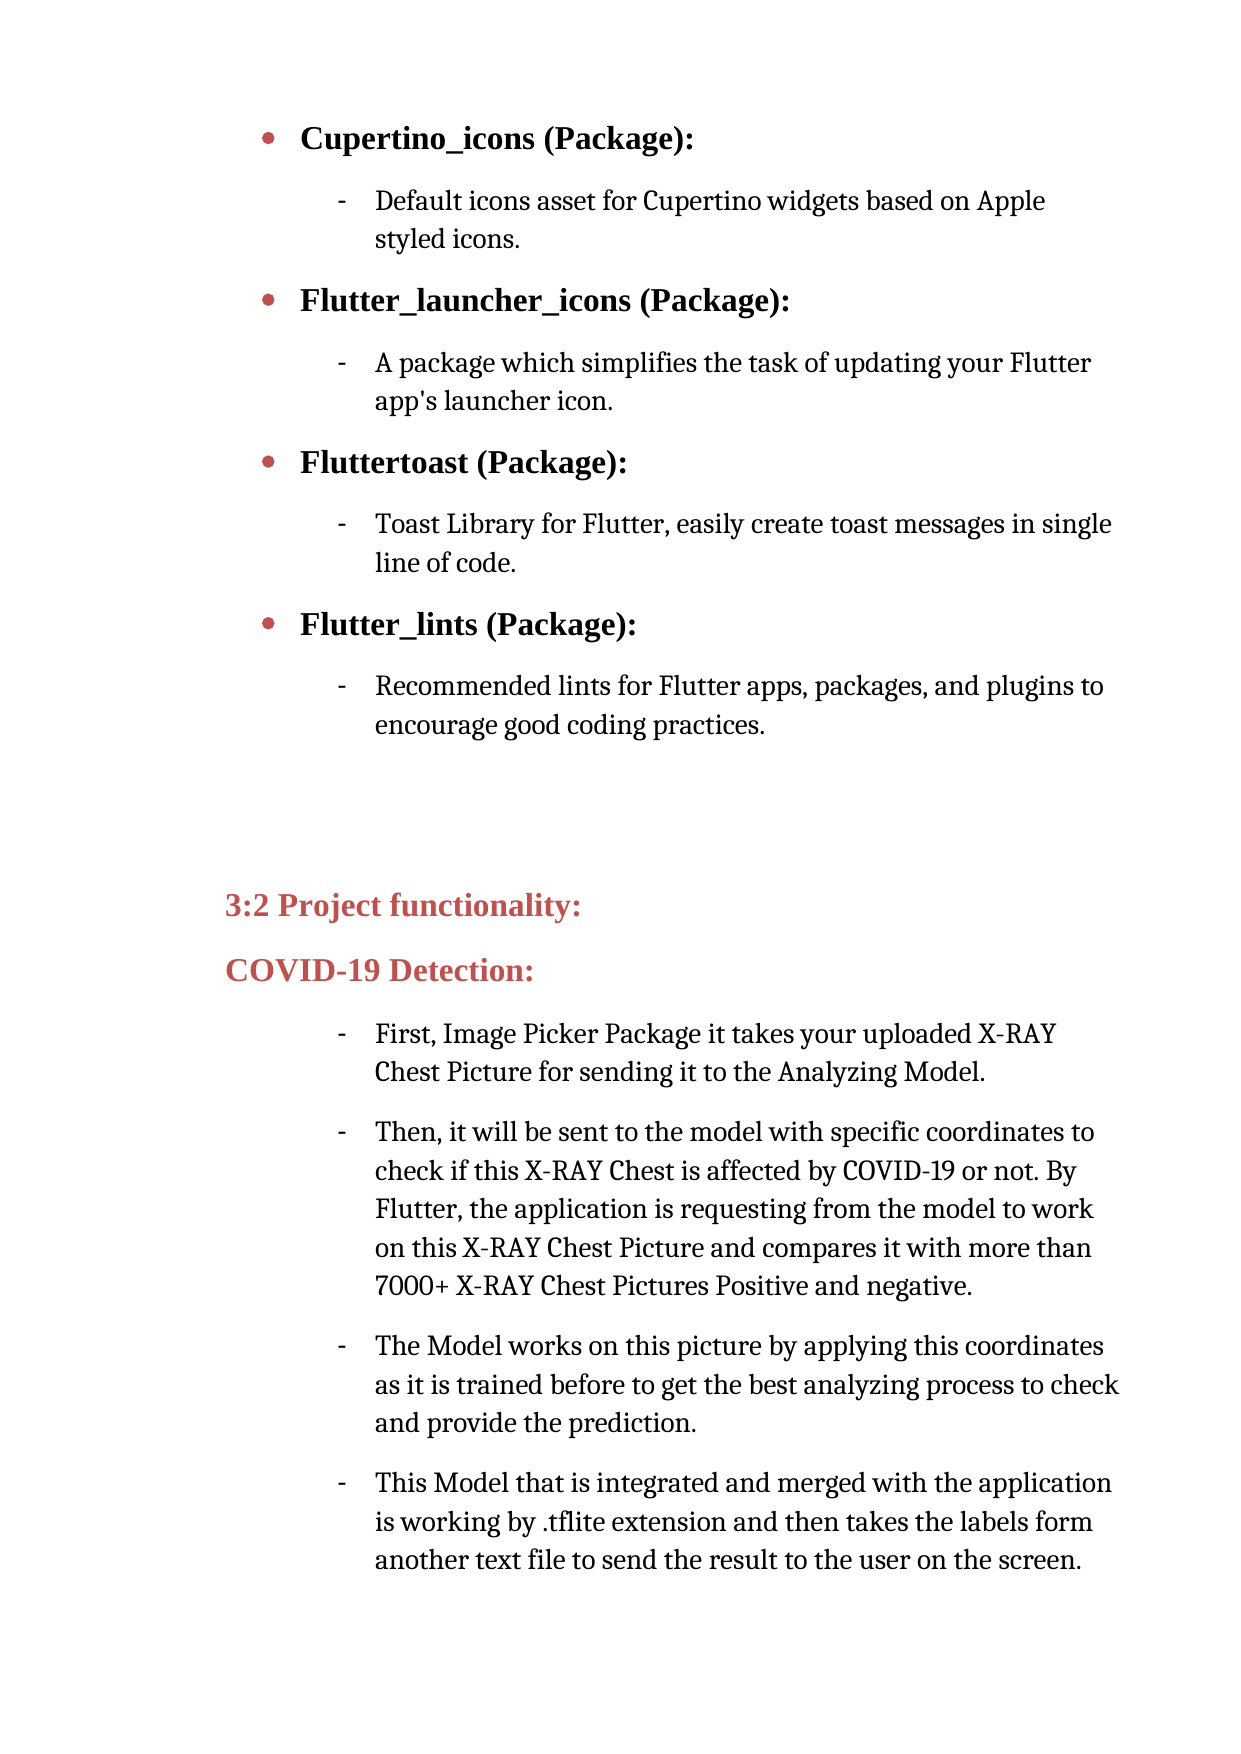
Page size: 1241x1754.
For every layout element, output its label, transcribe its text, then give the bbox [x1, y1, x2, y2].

list Toast Library for Flutter, easily create toast messages in single line of code. [337, 505, 1122, 579]
list Fluttertoast (Package): [262, 442, 1122, 480]
list Flutter_launcher_icons (Package): [262, 280, 1122, 319]
list A package which simplifies the task of updating your Flutter app's launcher icon. [337, 344, 1122, 418]
list First, Image Picker Package it takes your uploaded X-RAY Chest Picture for sending it to the Analyzing Model. [337, 1015, 1122, 1089]
list Recommended lints for Flutter apps, packages, and plugins to encourage good coding practices. [337, 667, 1122, 741]
list Cupertino_icons (Package): [262, 118, 1122, 157]
list Then, it will be sent to the model with specific coordinates to check if this X-RAY Chest is affected by COVID-19 or not. By Flutter, the application is requesting from the model to work on this X-RAY Chest Picture and compares it with more than 7000+ X-RAY Chest Pictures Positive and negative. [337, 1113, 1122, 1303]
text COVID-19 Detection: [225, 950, 1122, 988]
list Flutter_lints (Package): [262, 604, 1122, 642]
list This Model that is integrated and merged with the application is working by .tflite extension and then takes the labels form another text file to send the result to the user on the screen. [337, 1464, 1122, 1577]
text 3:2 Project functionality: [225, 885, 1122, 923]
list The Model works on this picture by applying this coordinates as it is trained before to get the best analyzing process to check and provide the prediction. [337, 1327, 1122, 1440]
list Default icons asset for Cupertino widgets based on Apple styled icons. [337, 182, 1122, 256]
